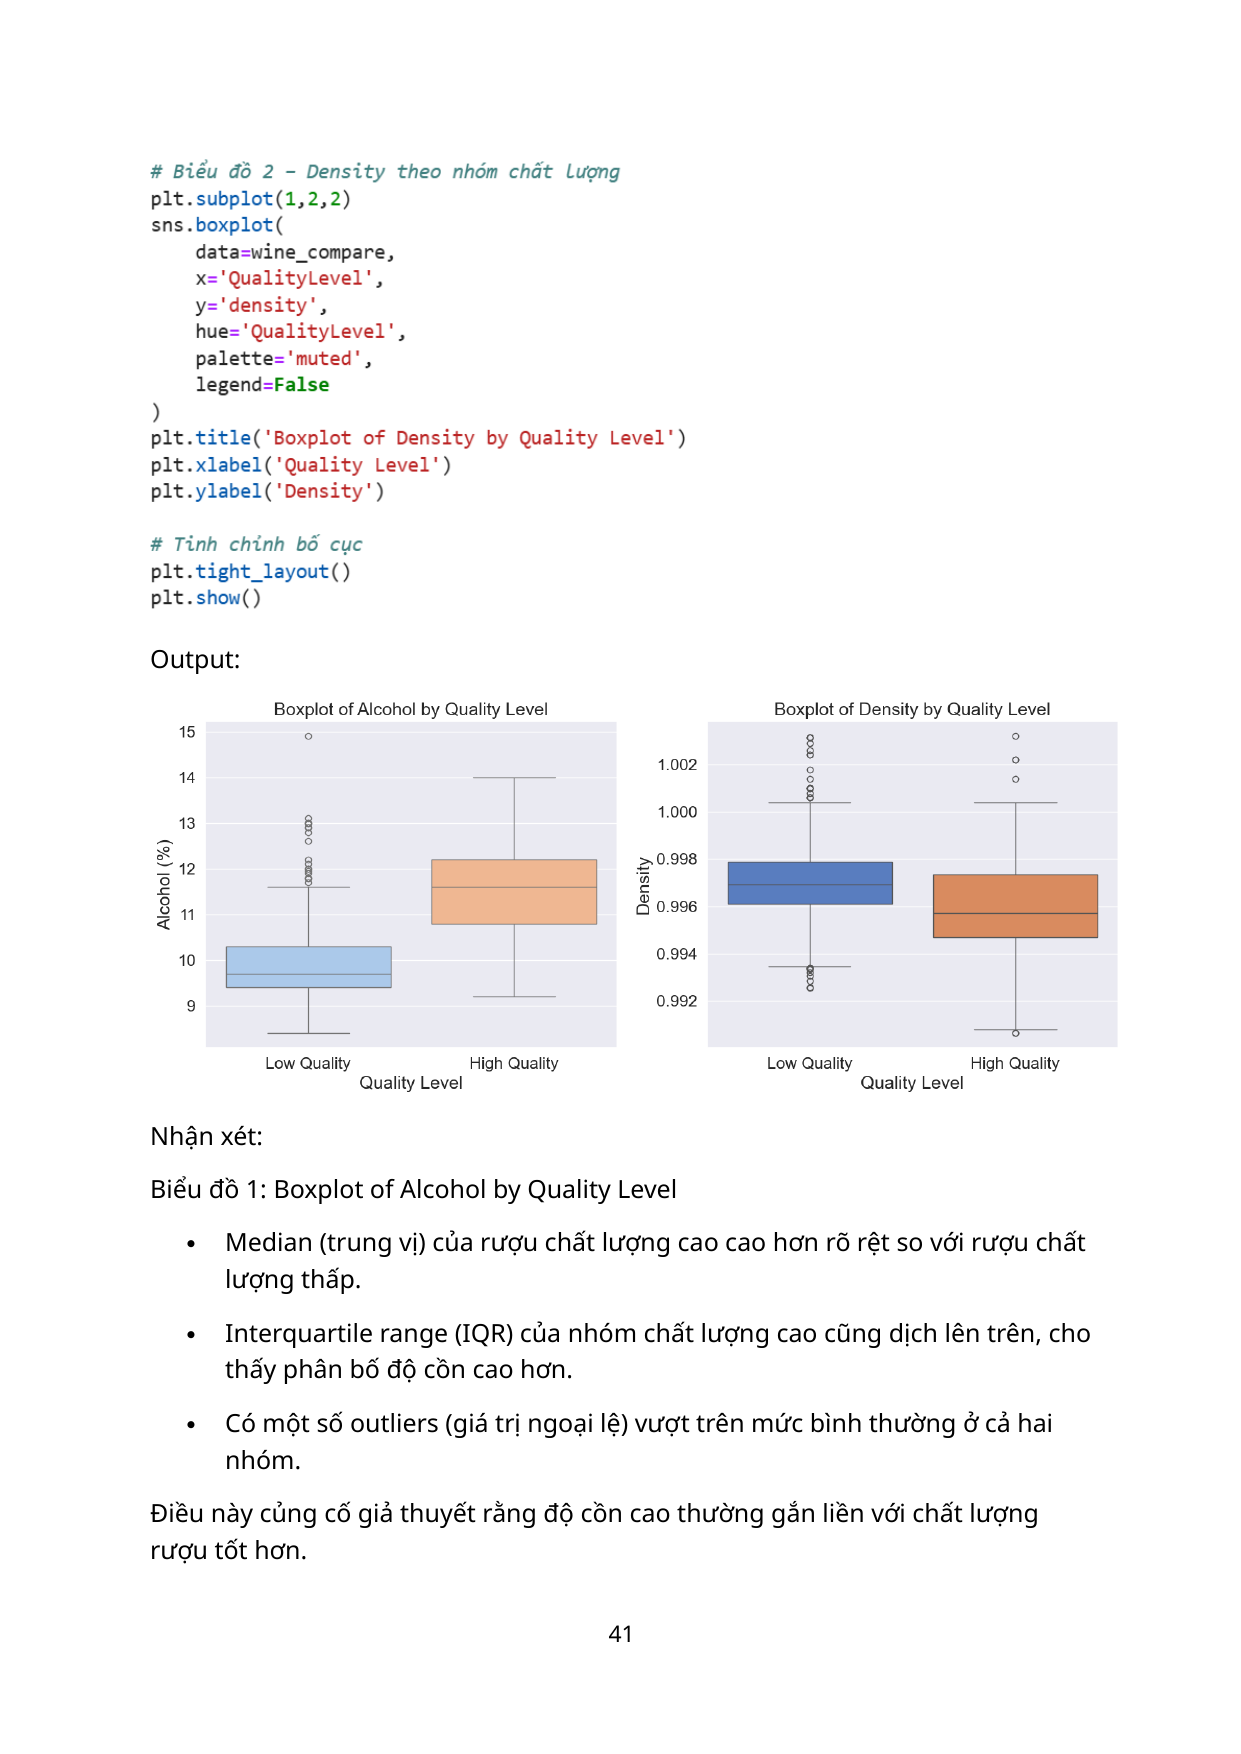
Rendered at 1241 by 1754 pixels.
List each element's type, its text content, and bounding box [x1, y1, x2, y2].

text Nhận xét: [150, 1118, 1093, 1152]
text Biểu đồ 1: Boxplot of Alcohol by Quality Level [150, 1172, 1093, 1206]
list Median (trung vị) của rượu chất lượng cao cao hơn rõ rệt so với rượu chất lượng thấp. [187, 1225, 1093, 1296]
list Có một số outliers (giá trị ngoại lệ) vượt trên mức bình thường ở cả hai nhóm. [187, 1406, 1093, 1476]
picture [150, 150, 927, 623]
list Interquartile range (IQR) của nhóm chất lượng cao cũng dịch lên trên, cho thấy phân bố độ cồn cao hơn. [187, 1315, 1093, 1386]
text Output: [150, 642, 1093, 676]
text Điều này củng cố giả thuyết rằng độ cồn cao thường gắn liền với chất lượng rượu tốt hơn. [150, 1496, 1093, 1567]
picture [150, 695, 1125, 1099]
